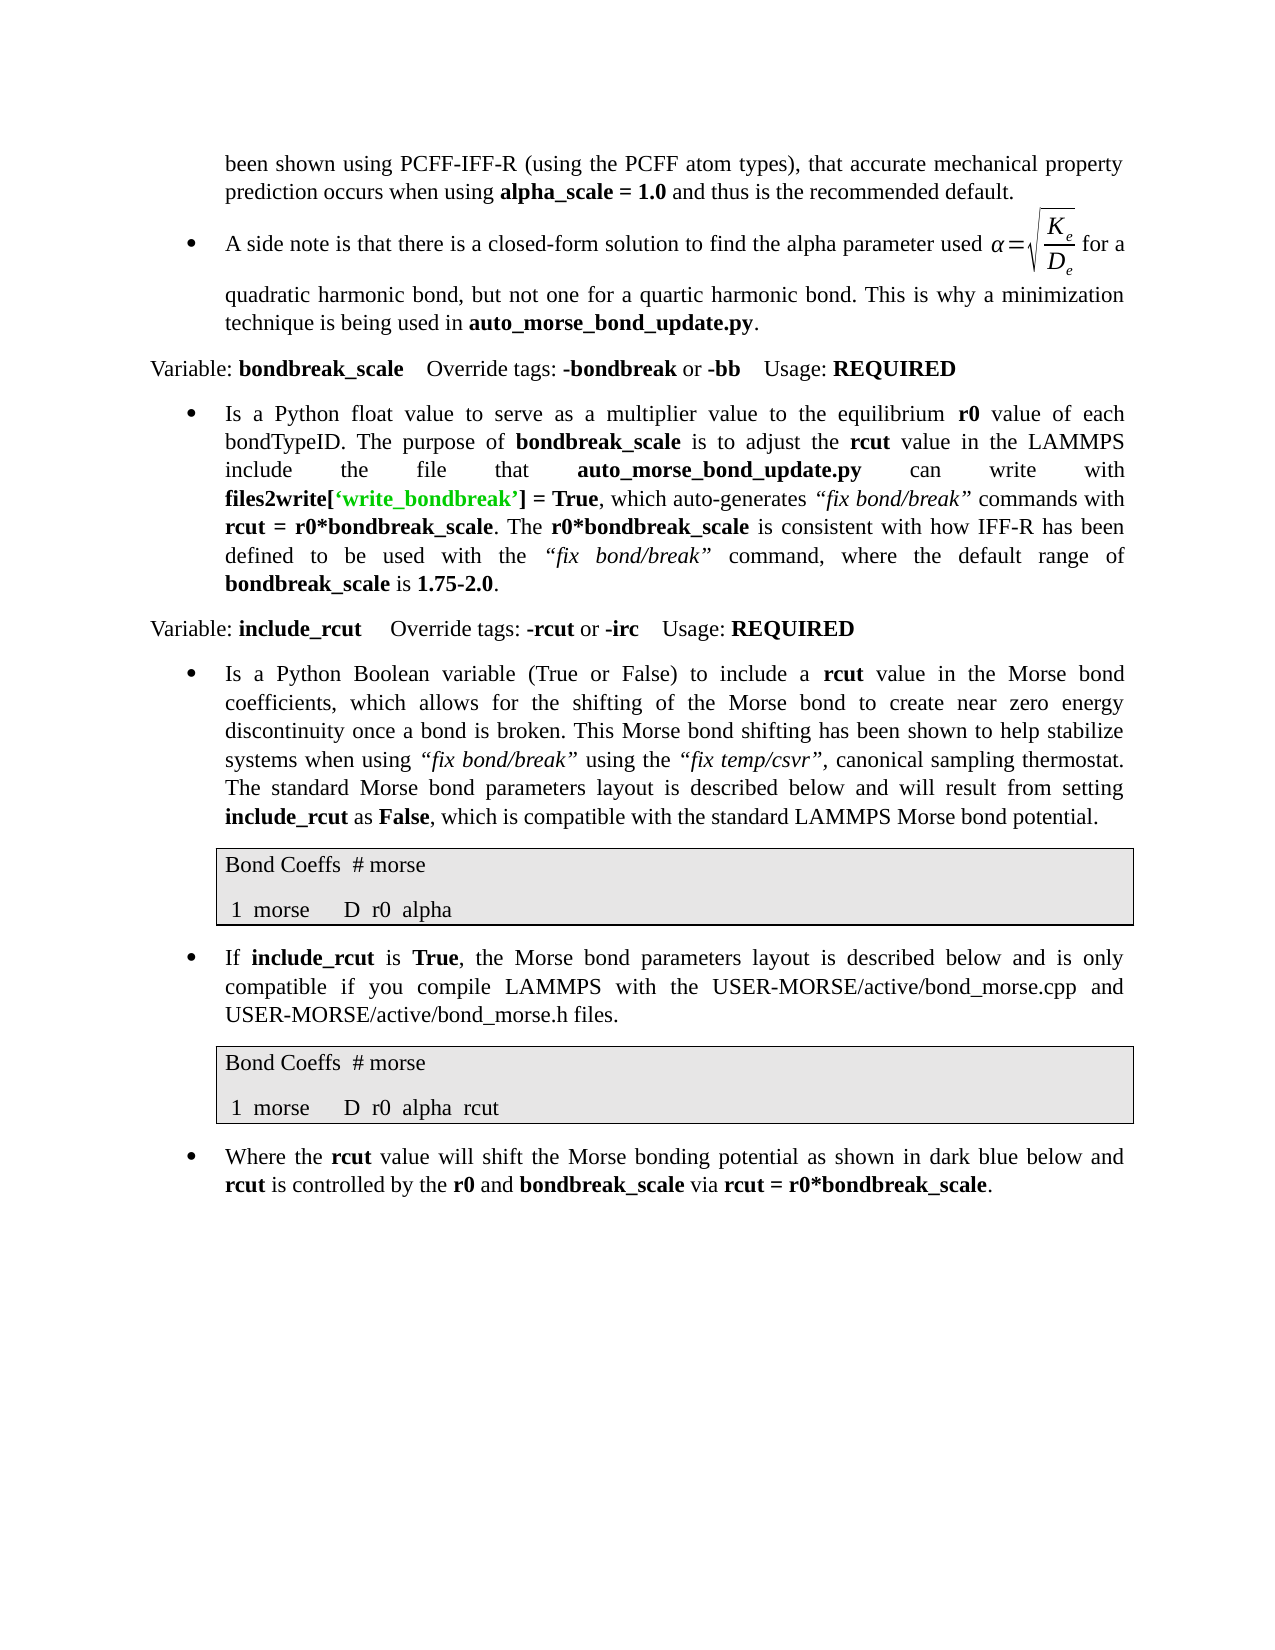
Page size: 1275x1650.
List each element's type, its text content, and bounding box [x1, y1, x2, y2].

list Is a Python float value to serve as a multiplier value to the equilibrium r0 value of each bondTypeID. The purpose of bondbreak_scale is to adjust the rcut value in the LAMMPS include the file that auto_morse_bond_update.py can write with files2write[‘write_bondbreak’] = True, which auto-generates “fix bond/break” commands with rcut = r0*bondbreak_scale. The r0*bondbreak_scale is consistent with how IFF-R has been defined to be used with the “fix bond/break” command, where the default range of bondbreak_scale is 1.75-2.0. [187, 400, 1125, 597]
list Where the rcut value will shift the Morse bonding potential as shown in dark blue below and rcut is controlled by the r0 and bondbreak_scale via rcut = r0*bondbreak_scale. [187, 1143, 1125, 1197]
text 1 morse D r0 alpha rcut [217, 1091, 1133, 1123]
text Bond Coeffs # morse [217, 1047, 1133, 1076]
text Bond Coeffs # morse [217, 849, 1133, 877]
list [187, 150, 1125, 205]
list Is a Python Boolean variable (True or False) to include a rcut value in the Morse bond coefficients, which allows for the shifting of the Morse bond to create near zero energy discontinuity once a bond is broken. This Morse bond shifting has been shown to help stabilize systems when using “fix bond/break” using the “fix temp/csvr”, canonical sampling thermostat. The standard Morse bond parameters layout is described below and will result from setting include_rcut as False, which is compatible with the standard LAMMPS Morse bond potential. [187, 661, 1125, 829]
list A side note is that there is a closed-form solution to find the alpha parameter used for a quadratic harmonic bond, but not one for a quartic harmonic bond. This is why a minimization technique is being used in auto_morse_bond_update.py. [187, 207, 1125, 336]
text Variable: include_rcut Override tags: -rcut or -irc Usage: REQUIRED [150, 615, 1125, 642]
text Variable: bondbreak_scale Override tags: -bondbreak or -bb Usage: REQUIRED [150, 354, 1125, 381]
text 1 morse D r0 alpha [217, 893, 1133, 924]
list If include_rcut is True, the Morse bond parameters layout is described below and is only compatible if you compile LAMMPS with the USER-MORSE/active/bond_morse.cpp and USER-MORSE/active/bond_morse.h files. [187, 944, 1125, 1027]
